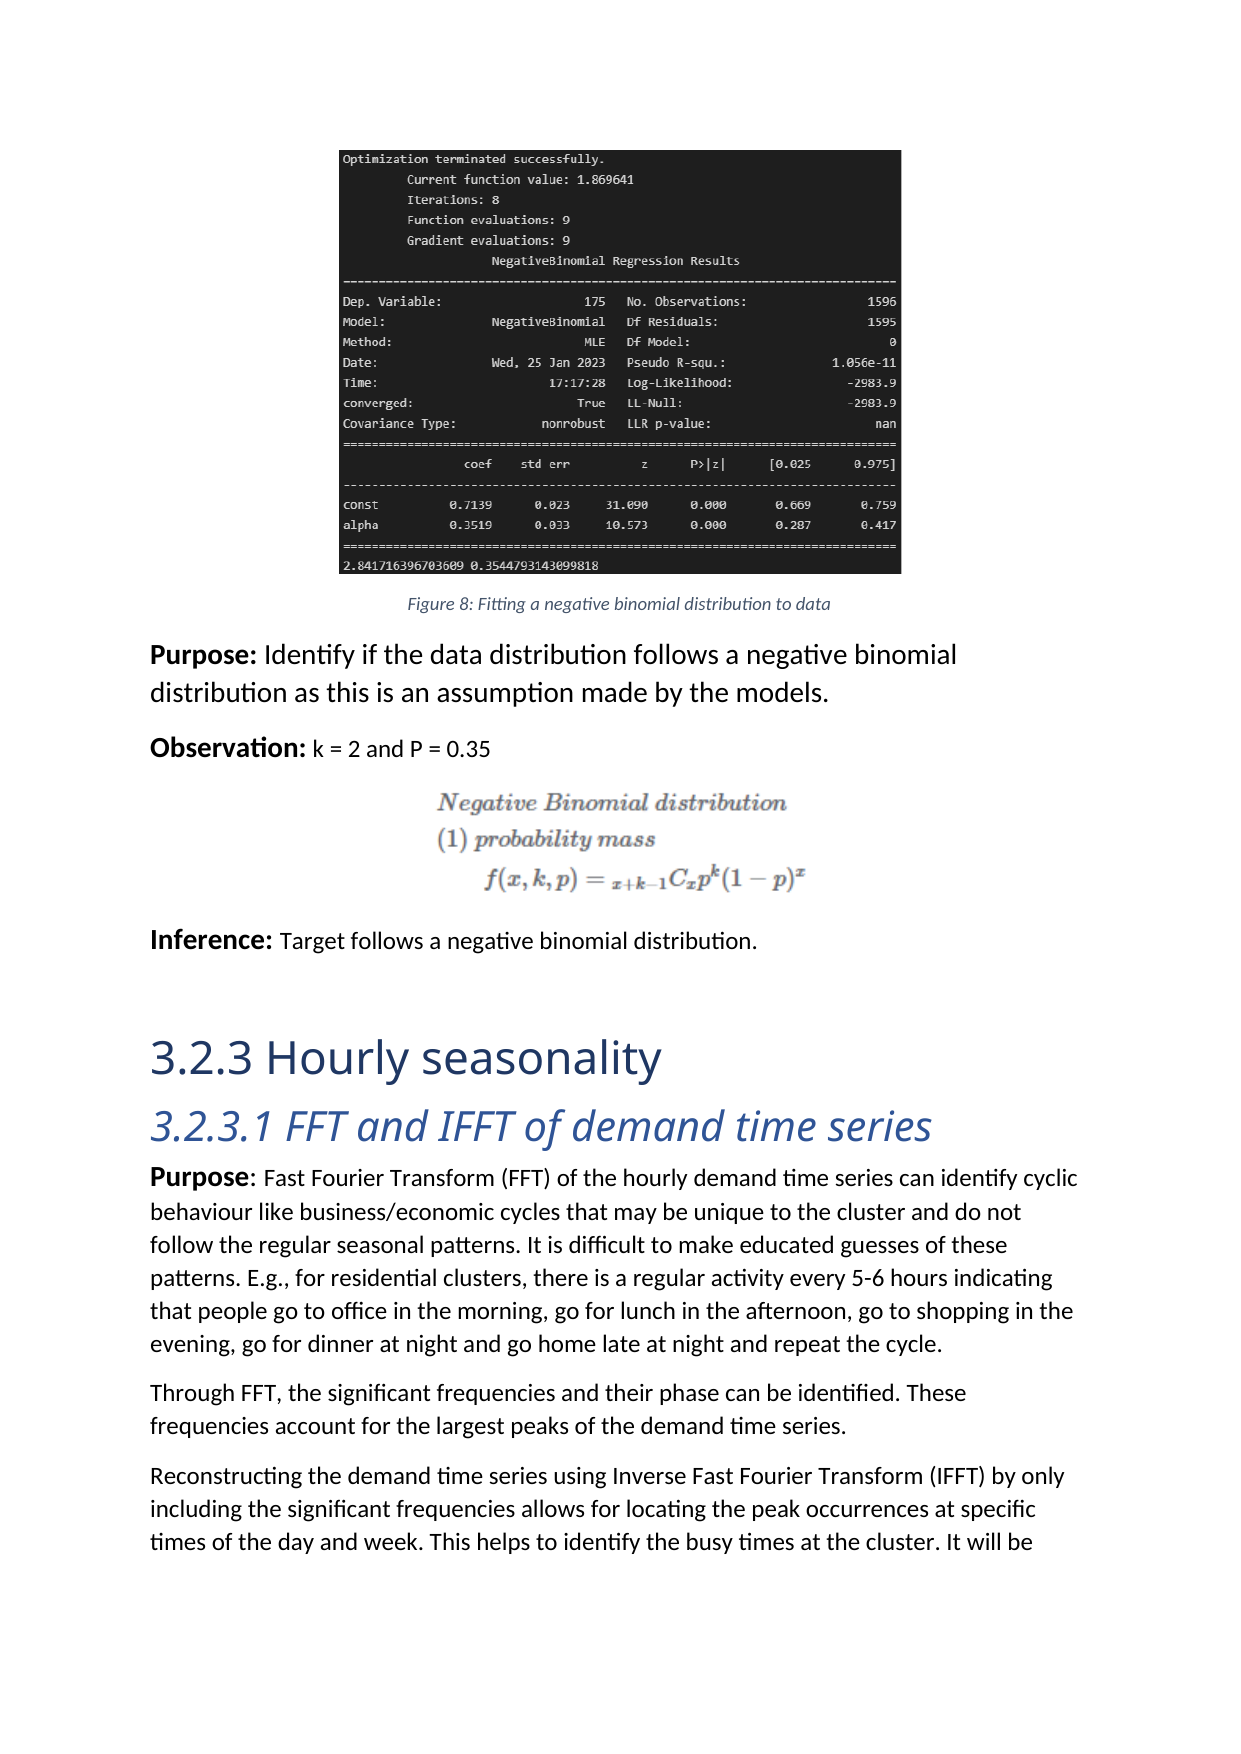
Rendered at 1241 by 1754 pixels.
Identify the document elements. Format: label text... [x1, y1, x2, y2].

text Purpose: Identify if the data distribution follows a negative binomial distribution as this is an assumption made by the models. [150, 636, 1090, 710]
text Purpose: Fast Fourier Transform (FFT) of the hourly demand time series can identify cyclic behaviour like business/economic cycles that may be unique to the cluster and do not follow the regular seasonal patterns. It is difficult to make educated guesses of these patterns. E.g., for residential clusters, there is a regular activity every 5-6 hours indicating that people go to office in the morning, go for lunch in the afternoon, go to shopping in the evening, go for dinner at night and go home late at night and repeat the cycle. [150, 1158, 1090, 1358]
text Through FFT, the significant frequencies and their phase can be identified. These frequencies account for the largest peaks of the demand time series. [150, 1378, 1090, 1441]
text Inference: Target follows a negative binomial distribution. [150, 921, 1090, 957]
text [150, 1460, 1090, 1556]
picture [425, 784, 815, 902]
picture [339, 150, 902, 574]
subtitle 3.2.3 Hourly seasonality [150, 1026, 1090, 1088]
text Observation: k = 2 and P = 0.35 [150, 729, 1090, 765]
subtitle 3.2.3.1 FFT and IFFT of demand time series [150, 1097, 1090, 1154]
